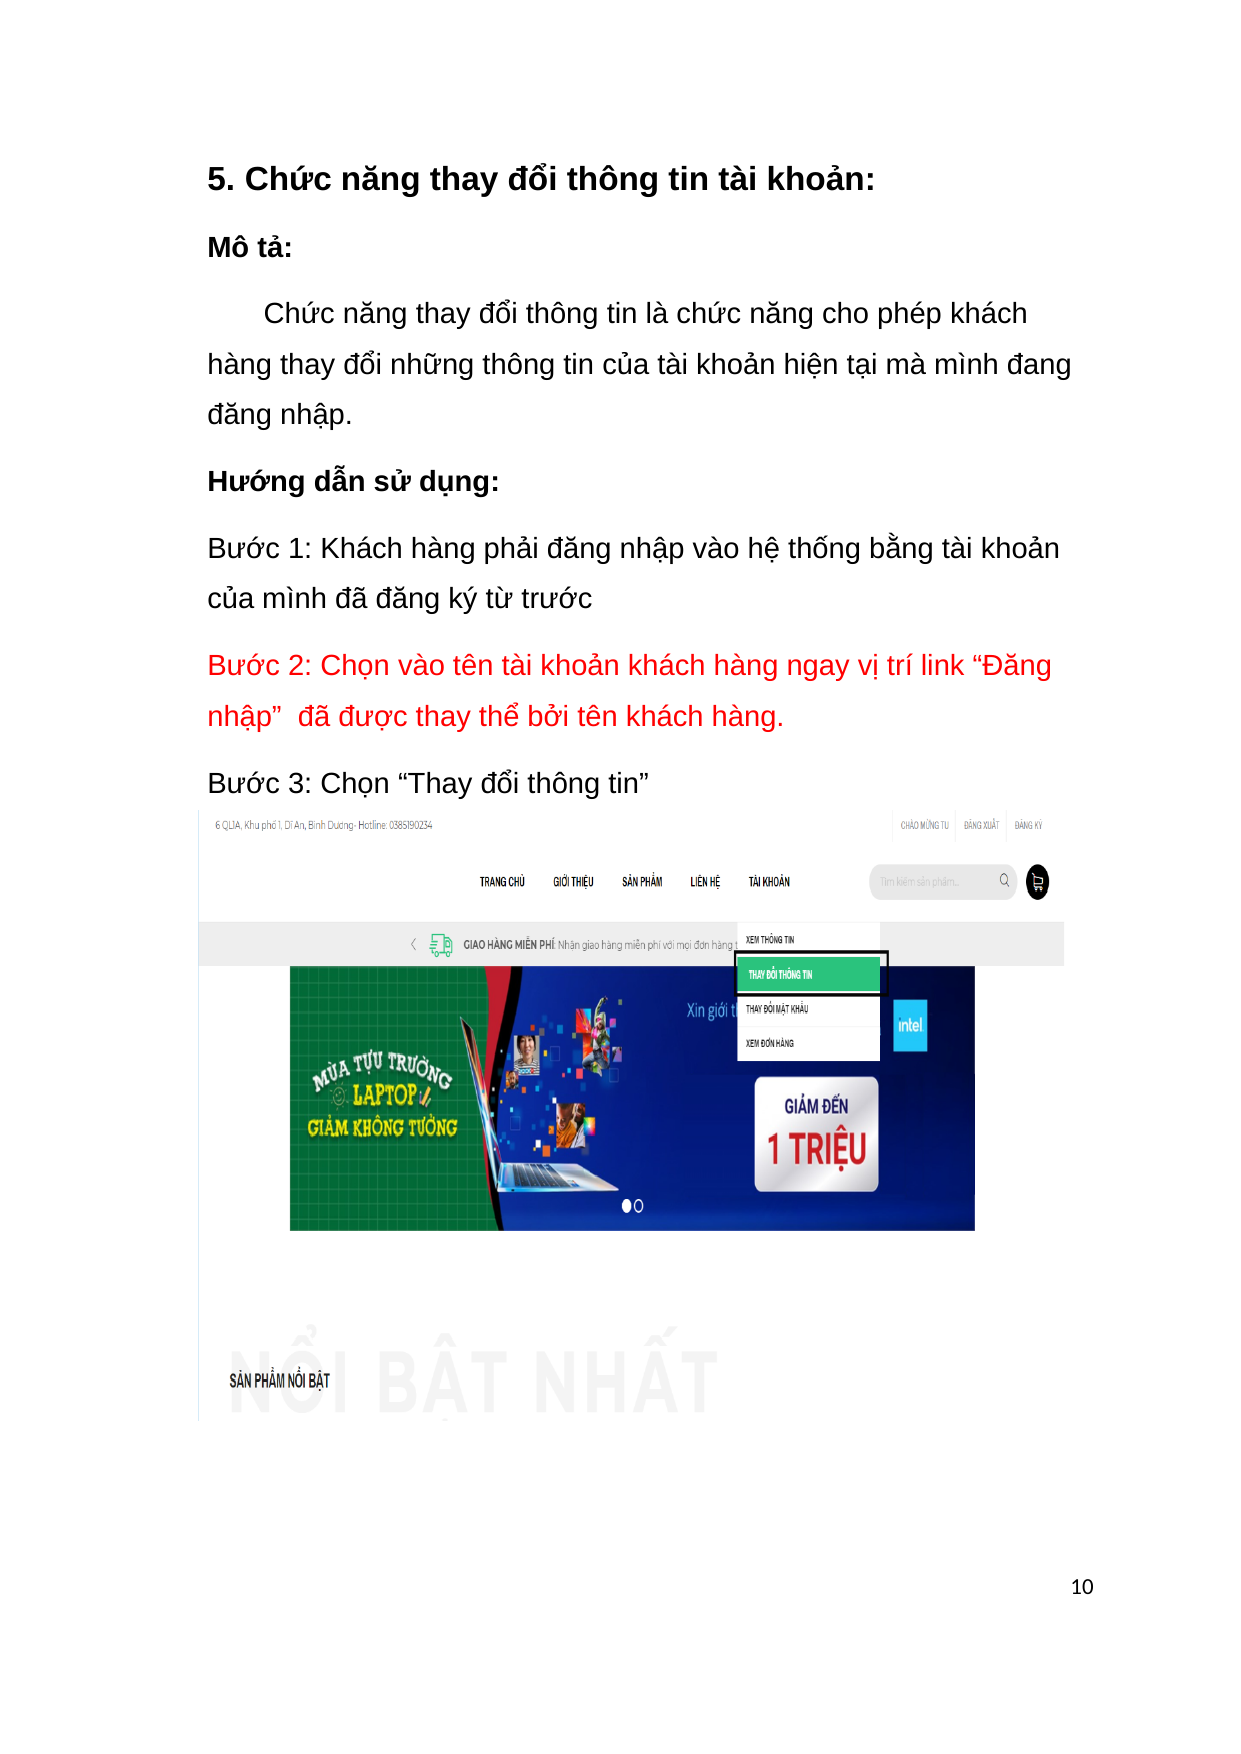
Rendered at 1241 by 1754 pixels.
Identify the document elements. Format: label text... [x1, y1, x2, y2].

text Mô tả: [207, 229, 1093, 263]
text Bước 3: Chọn “Thay đổi thông tin” [207, 766, 1093, 799]
picture [198, 810, 1065, 1421]
subtitle Chức năng thay đổi thông tin tài khoản: [207, 159, 1093, 198]
text Hướng dẫn sử dụng: [207, 464, 1093, 498]
text Chức năng thay đổi thông tin là chức năng cho phép khách hàng thay đổi những thông tin của tài khoản hiện tại mà mình đang đăng nhập. [207, 297, 1093, 431]
text Bước 2: Chọn vào tên tài khoản khách hàng ngay vị trí link “Đăng nhập” đã được thay thể bởi tên khách hàng. [207, 648, 1093, 732]
text Bước 1: Khách hàng phải đăng nhập vào hệ thống bằng tài khoản của mình đã đăng ký từ trước [207, 531, 1093, 615]
